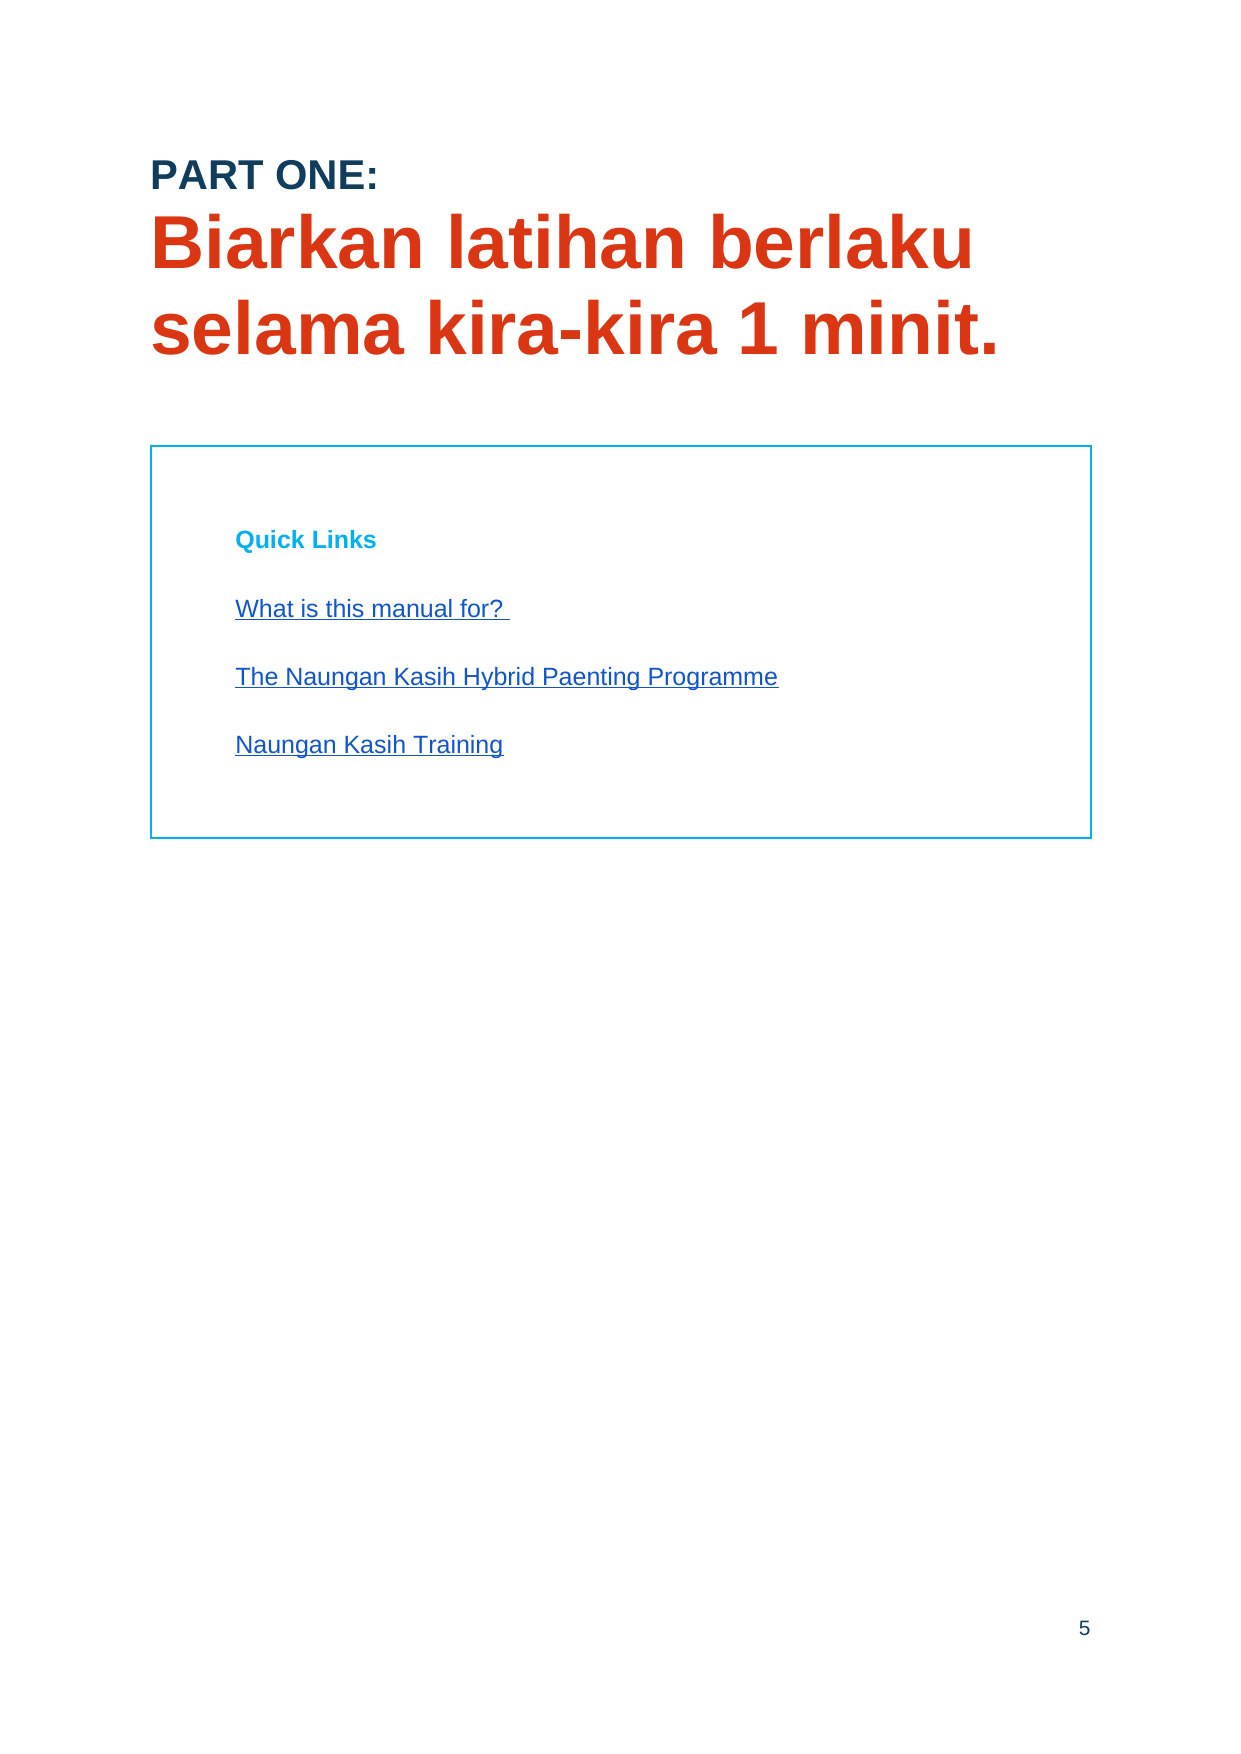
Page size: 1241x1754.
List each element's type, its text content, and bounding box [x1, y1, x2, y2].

title Biarkan latihan berlaku selama kira-kira 1 minit. [150, 198, 1090, 370]
table_header Quick Links What is this manual for? The Naungan Kasih Hybrid Paenting Programme Naungan Kasih Training [152, 447, 1090, 837]
subtitle PART ONE: [150, 150, 1090, 198]
